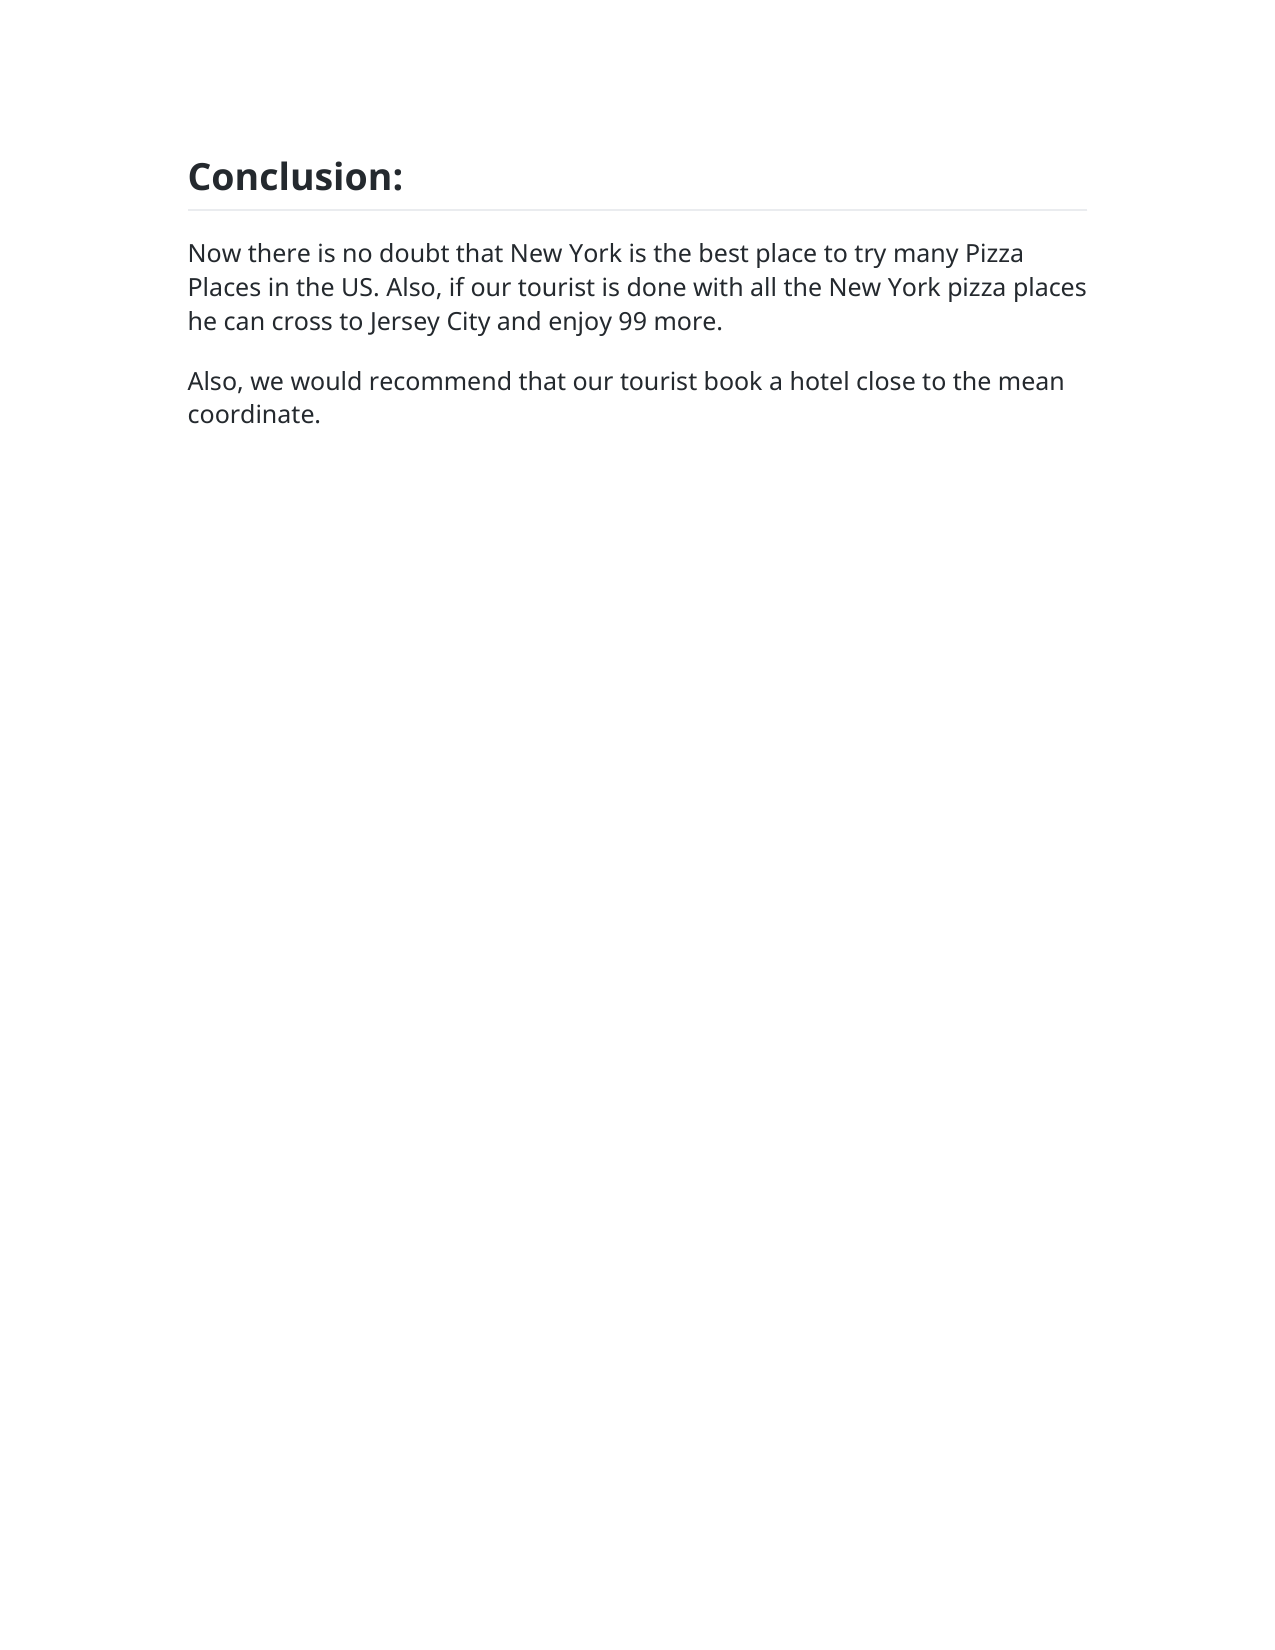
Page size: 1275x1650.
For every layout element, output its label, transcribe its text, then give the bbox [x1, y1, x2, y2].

text Conclusion: [187, 150, 1087, 211]
text Now there is no doubt that New York is the best place to try many Pizza Places in the US. Also, if our tourist is done with all the New York pizza places he can cross to Jersey City and enjoy 99 more. [187, 236, 1087, 338]
text Also, we would recommend that our tourist book a hotel close to the mean coordinate. [187, 363, 1087, 431]
